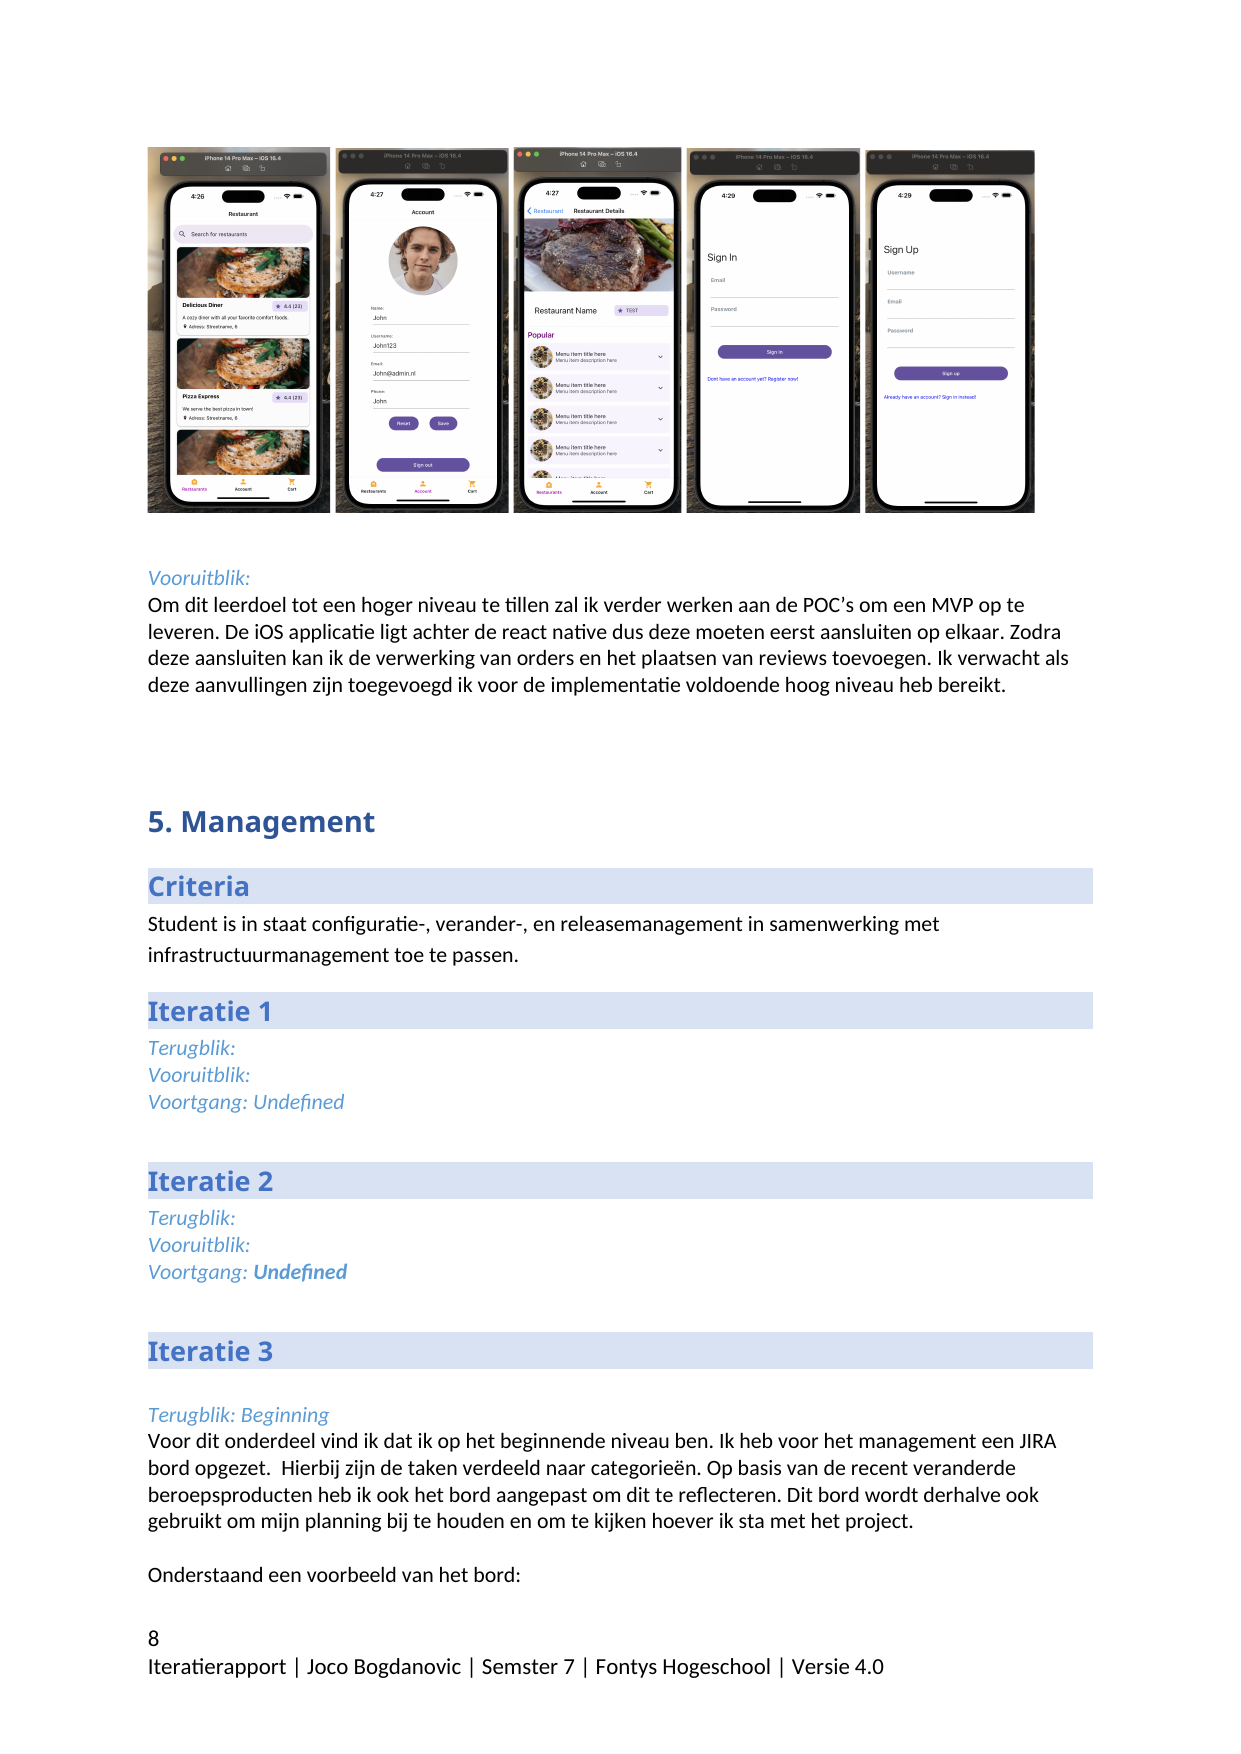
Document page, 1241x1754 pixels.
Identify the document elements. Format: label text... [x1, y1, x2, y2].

subtitle 5. Management [148, 801, 1093, 841]
picture [513, 147, 682, 513]
text Terugblik: [148, 1204, 1093, 1231]
subtitle Iteratie 3 [148, 1332, 1093, 1369]
picture [865, 150, 1035, 513]
text Voor dit onderdeel vind ik dat ik op het beginnende niveau ben. Ik heb voor het management een JIRA bord opgezet. Hierbij zijn de taken verdeeld naar categorieën. Op basis van de recent veranderde beroepsproducten heb ik ook het bord aangepast om dit te reflecteren. Dit bord wordt derhalve ook gebruikt om mijn planning bij te houden en om te kijken hoever ik sta met het project. [148, 1428, 1093, 1534]
picture [147, 147, 331, 513]
text Terugblik: [148, 1034, 1093, 1061]
picture [686, 148, 861, 513]
text Voortgang: Undefined [148, 1088, 1093, 1114]
text Vooruitblik: [148, 564, 1093, 591]
text Terugblik: Beginning [148, 1401, 1093, 1428]
subtitle Iteratie 2 [148, 1162, 1093, 1199]
text Onderstaand een voorbeeld van het bord: [148, 1561, 1093, 1588]
picture [335, 148, 509, 513]
subtitle Iteratie 1 [148, 992, 1093, 1029]
text Voortgang: Undefined [148, 1258, 1093, 1284]
text Student is in staat configuratie-, verander-, en releasemanagement in samenwerking met infrastructuurmanagement toe te passen. [148, 910, 1093, 967]
text Vooruitblik: [148, 1061, 1093, 1088]
text Vooruitblik: [148, 1231, 1093, 1258]
subtitle Criteria [148, 868, 1093, 904]
text Om dit leerdoel tot een hoger niveau te tillen zal ik verder werken aan de POC’s om een MVP op te leveren. De iOS applicatie ligt achter de react native dus deze moeten eerst aansluiten op elkaar. Zodra deze aansluiten kan ik de verwerking van orders en het plaatsen van reviews toevoegen. Ik verwacht als deze aanvullingen zijn toegevoegd ik voor de implementatie voldoende hoog niveau heb bereikt. [148, 591, 1093, 698]
